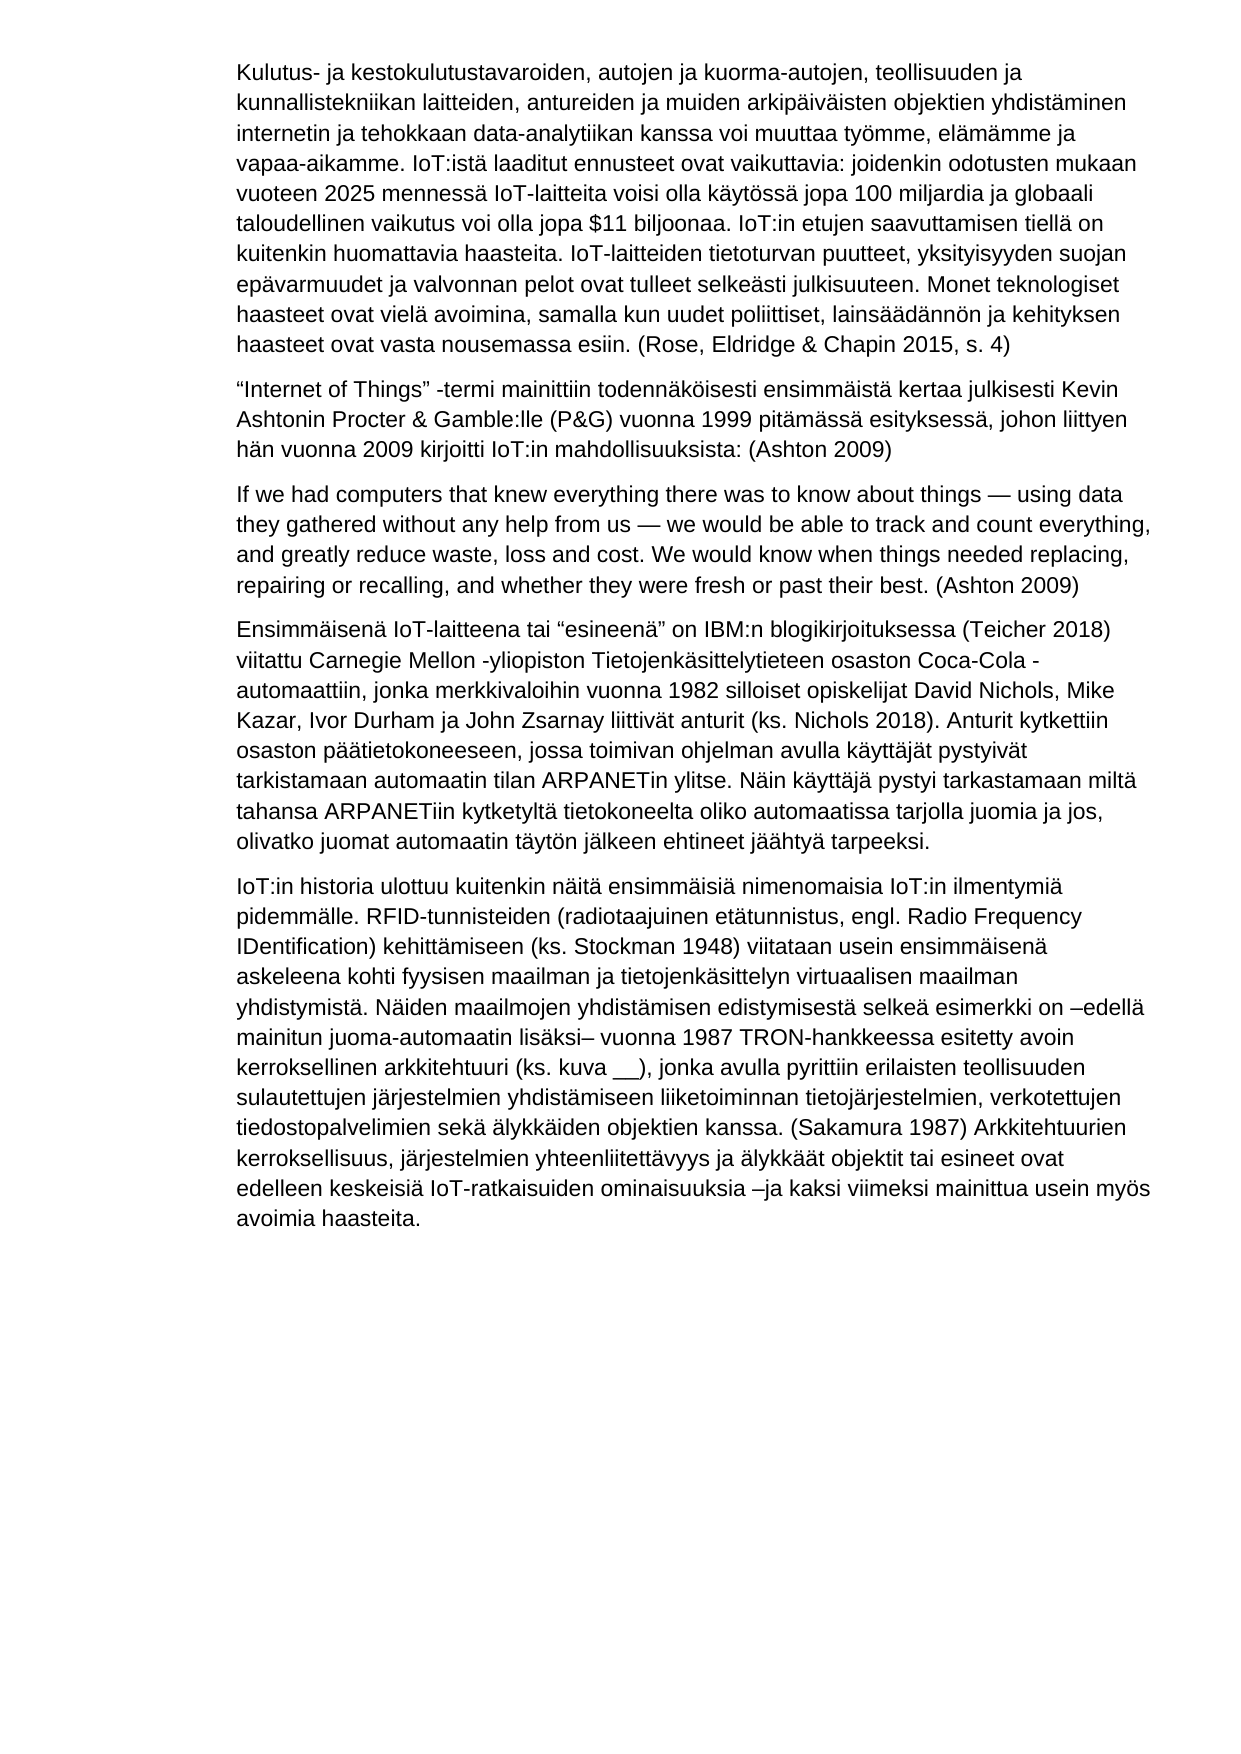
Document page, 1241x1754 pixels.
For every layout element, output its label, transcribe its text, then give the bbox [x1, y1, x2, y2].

text “Internet of Things” -termi mainittiin todennäköisesti ensimmäistä kertaa julkisesti Kevin Ashtonin Procter & Gamble:lle (P&G) vuonna 1999 pitämässä esityksessä, johon liittyen hän vuonna 2009 kirjoitti IoT:in mahdollisuuksista: (Ashton 2009) [236, 376, 1152, 462]
text If we had computers that knew everything there was to know about things — using data they gathered without any help from us — we would be able to track and count everything, and greatly reduce waste, loss and cost. We would know when things needed replacing, repairing or recalling, and whether they were fresh or past their best. (Ashton 2009) [236, 481, 1152, 598]
text Ensimmäisenä IoT-laitteena tai “esineenä” on IBM:n blogikirjoituksessa (Teicher 2018) viitattu Carnegie Mellon -yliopiston Tietojenkäsittelytieteen osaston Coca-Cola -automaattiin, jonka merkkivaloihin vuonna 1982 silloiset opiskelijat David Nichols, Mike Kazar, Ivor Durham ja John Zsarnay liittivät anturit (ks. Nichols 2018). Anturit kytkettiin osaston päätietokoneeseen, jossa toimivan ohjelman avulla käyttäjät pystyivät tarkistamaan automaatin tilan ARPANETin ylitse. Näin käyttäjä pystyi tarkastamaan miltä tahansa ARPANETiin kytketyltä tietokoneelta oliko automaatissa tarjolla juomia ja jos, olivatko juomat automaatin täytön jälkeen ehtineet jäähtyä tarpeeksi. [236, 616, 1152, 854]
text IoT:in historia ulottuu kuitenkin näitä ensimmäisiä nimenomaisia IoT:in ilmentymiä pidemmälle. RFID-tunnisteiden (radiotaajuinen etätunnistus, engl. Radio Frequency IDentification) kehittämiseen (ks. Stockman 1948) viitataan usein ensimmäisenä askeleena kohti fyysisen maailman ja tietojenkäsittelyn virtuaalisen maailman yhdistymistä. Näiden maailmojen yhdistämisen edistymisestä selkeä esimerkki on –edellä mainitun juoma-automaatin lisäksi– vuonna 1987 TRON-hankkeessa esitetty avoin kerroksellinen arkkitehtuuri (ks. kuva __), jonka avulla pyrittiin erilaisten teollisuuden sulautettujen järjestelmien yhdistämiseen liiketoiminnan tietojärjestelmien, verkotettujen tiedostopalvelimien sekä älykkäiden objektien kanssa. (Sakamura 1987) Arkkitehtuurien kerroksellisuus, järjestelmien yhteenliitettävyys ja älykkäät objektit tai esineet ovat edelleen keskeisiä IoT-ratkaisuiden ominaisuuksia –ja kaksi viimeksi mainittua usein myös avoimia haasteita. [236, 873, 1152, 1231]
text Kulutus- ja kestokulutustavaroiden, autojen ja kuorma-autojen, teollisuuden ja kunnallistekniikan laitteiden, antureiden ja muiden arkipäiväisten objektien yhdistäminen internetin ja tehokkaan data-analytiikan kanssa voi muuttaa työmme, elämämme ja vapaa-aikamme. IoT:istä laaditut ennusteet ovat vaikuttavia: joidenkin odotusten mukaan vuoteen 2025 mennessä IoT-laitteita voisi olla käytössä jopa 100 miljardia ja globaali taloudellinen vaikutus voi olla jopa $11 biljoonaa. IoT:in etujen saavuttamisen tiellä on kuitenkin huomattavia haasteita. IoT-laitteiden tietoturvan puutteet, yksityisyyden suojan epävarmuudet ja valvonnan pelot ovat tulleet selkeästi julkisuuteen. Monet teknologiset haasteet ovat vielä avoimina, samalla kun uudet poliittiset, lainsäädännön ja kehityksen haasteet ovat vasta nousemassa esiin. (Rose, Eldridge & Chapin 2015, s. 4) [236, 59, 1152, 357]
